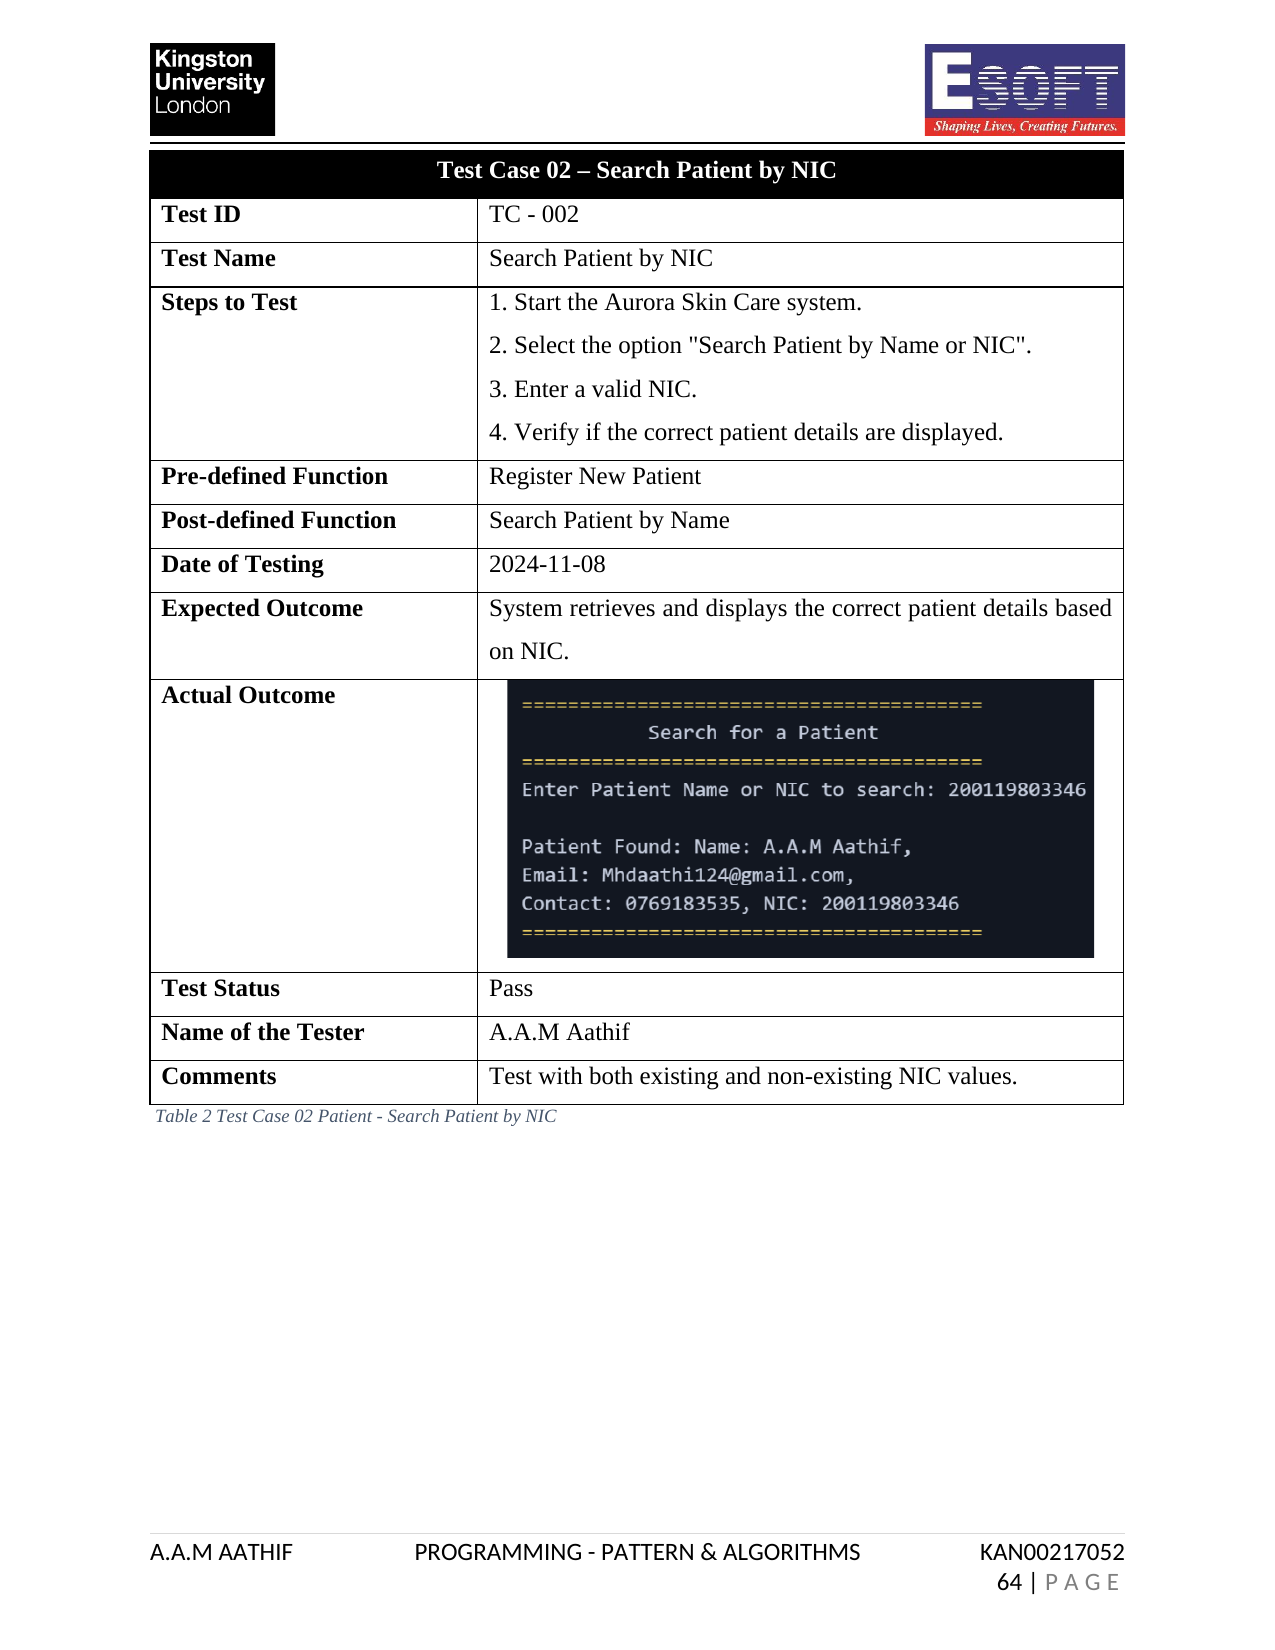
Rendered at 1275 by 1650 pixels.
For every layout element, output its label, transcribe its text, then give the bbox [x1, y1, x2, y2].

table_cell Search Patient by NIC [478, 243, 1123, 286]
table_cell 1. Start the Aurora Skin Care system. 2. Select the option "Search Patient by Name or NIC". 3. Enter a valid NIC. 4. Verify if the correct patient details are displayed. [478, 288, 1123, 460]
table_cell A.A.M Aathif [478, 1017, 1123, 1060]
table_cell Pre-defined Function [151, 461, 477, 504]
table_cell Test ID [151, 199, 477, 242]
table_cell Test Status [151, 973, 477, 1016]
picture [924, 44, 1126, 136]
picture [507, 680, 1095, 958]
table_cell Register New Patient [478, 461, 1123, 504]
table_cell Name of the Tester [151, 1017, 477, 1060]
table_cell Test Name [151, 243, 477, 286]
table_cell Expected Outcome [151, 593, 477, 679]
table_cell Date of Testing [151, 549, 477, 592]
table_cell [478, 680, 1123, 972]
table_cell Post-defined Function [151, 505, 477, 548]
table_cell 2024-11-08 [478, 549, 1123, 592]
text Table 2 Test Case 02 Patient - Search Patient by NIC [150, 1105, 1125, 1126]
picture [150, 43, 275, 136]
table_cell Test with both existing and non-existing NIC values. [478, 1061, 1123, 1104]
table_cell System retrieves and displays the correct patient details based on NIC. [478, 593, 1123, 679]
table_cell Search Patient by Name [478, 505, 1123, 548]
table_cell Steps to Test [151, 288, 477, 460]
table_cell Actual Outcome [151, 680, 477, 972]
table_cell TC - 002 [478, 199, 1123, 242]
table_cell Comments [151, 1061, 477, 1104]
table_cell Pass [478, 973, 1123, 1016]
table_header Test Case 02 – Search Patient by NIC [151, 151, 1123, 198]
